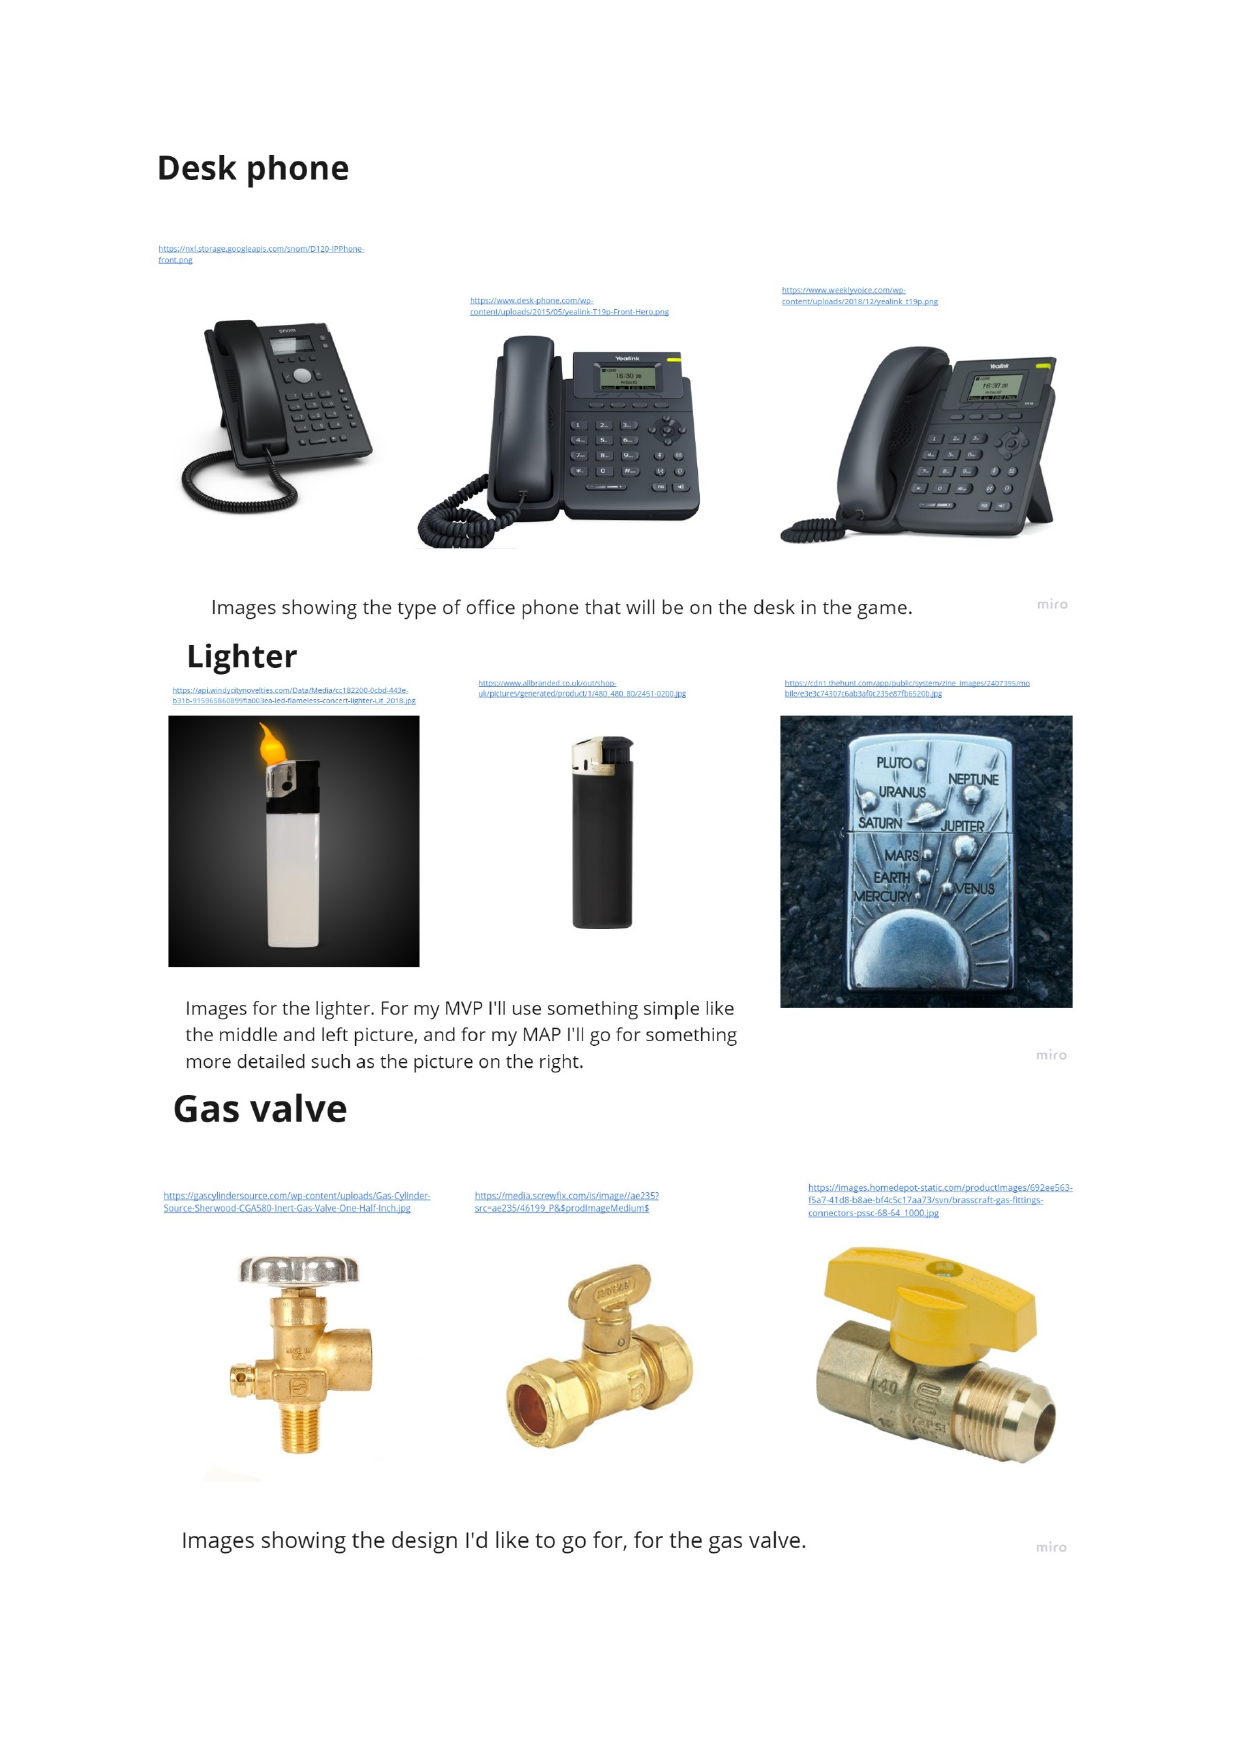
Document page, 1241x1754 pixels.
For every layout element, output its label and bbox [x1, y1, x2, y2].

picture [150, 1089, 1088, 1573]
picture [150, 150, 1089, 630]
picture [150, 638, 1088, 1081]
